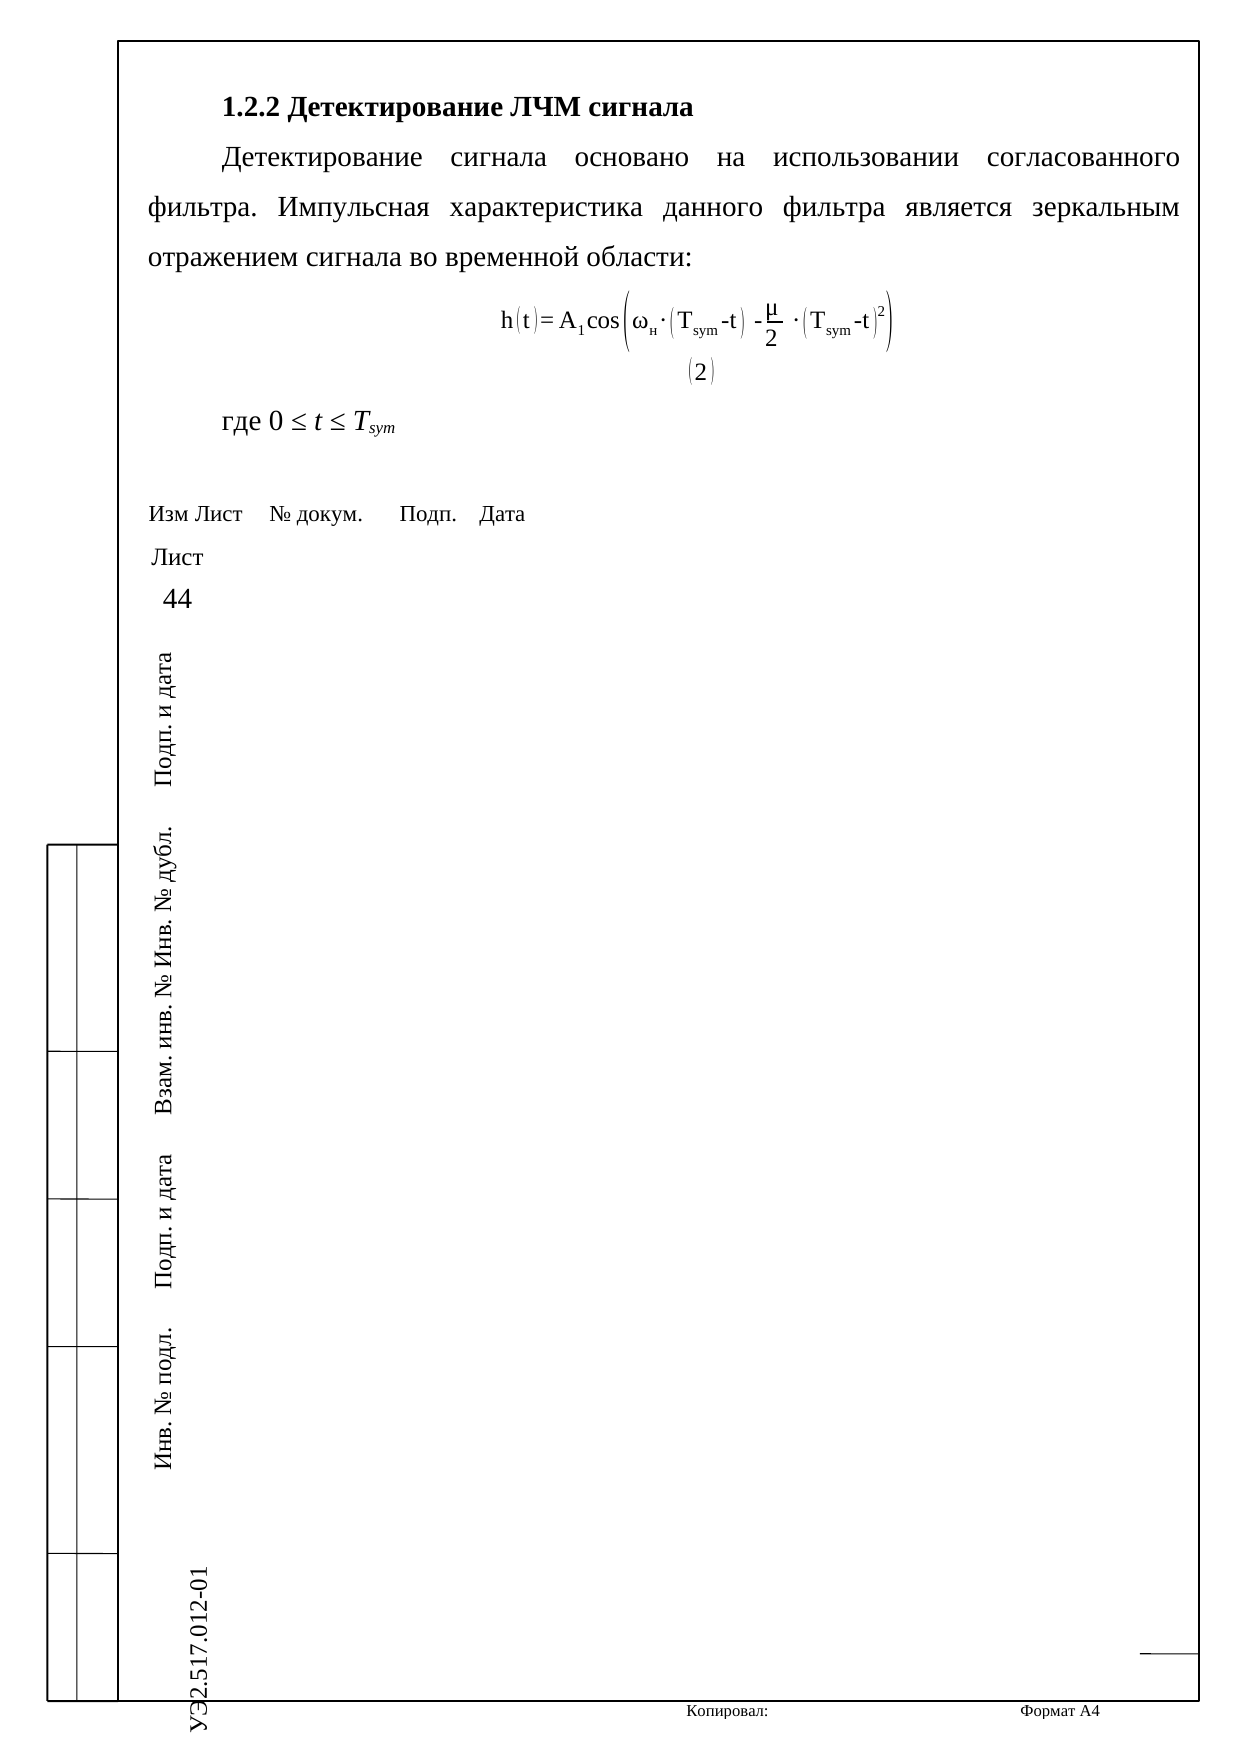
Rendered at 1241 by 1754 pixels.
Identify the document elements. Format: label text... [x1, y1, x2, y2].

subtitle 1.2.2 Детектирование ЛЧМ сигнала [222, 89, 1181, 122]
text где 0 ≤ t ≤ Tsym [148, 403, 1181, 437]
text Детектирование сигнала основано на использовании согласованного фильтра. Импульсная характеристика данного фильтра является зеркальным отражением сигнала во временной области: [148, 139, 1181, 273]
